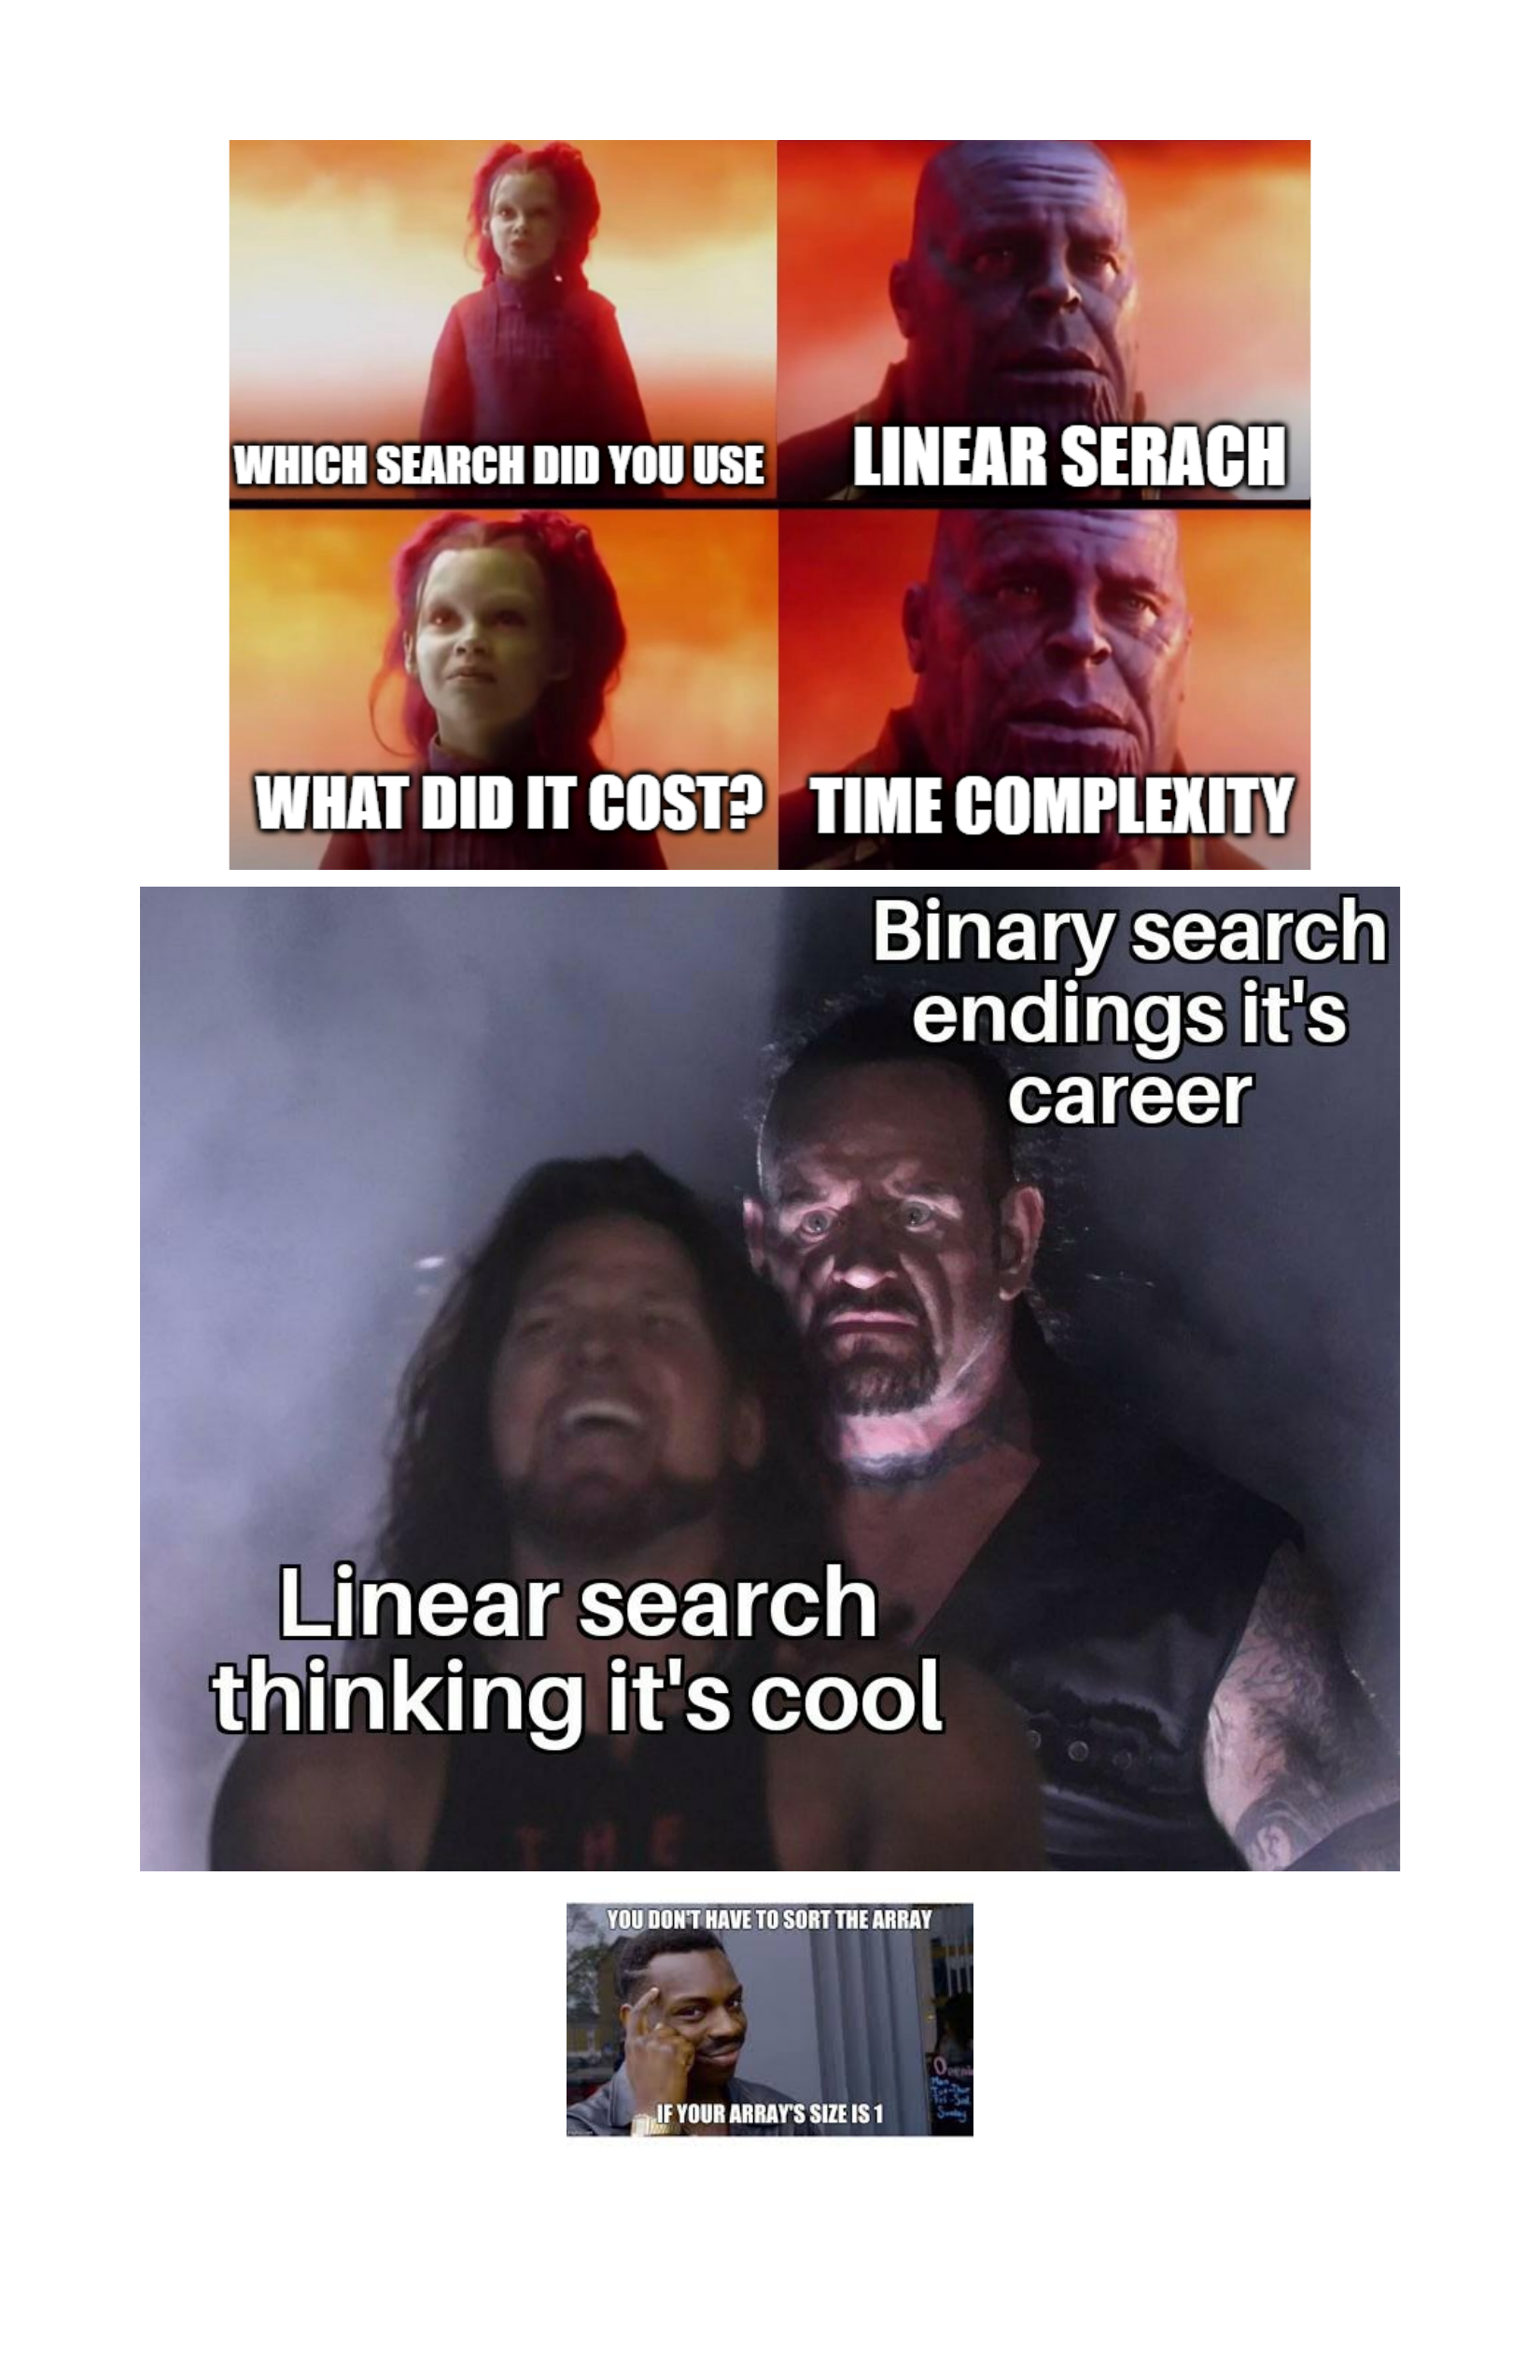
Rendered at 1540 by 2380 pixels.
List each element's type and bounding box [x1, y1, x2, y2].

picture [229, 140, 1311, 870]
picture [140, 887, 1400, 1871]
picture [567, 1888, 973, 2152]
